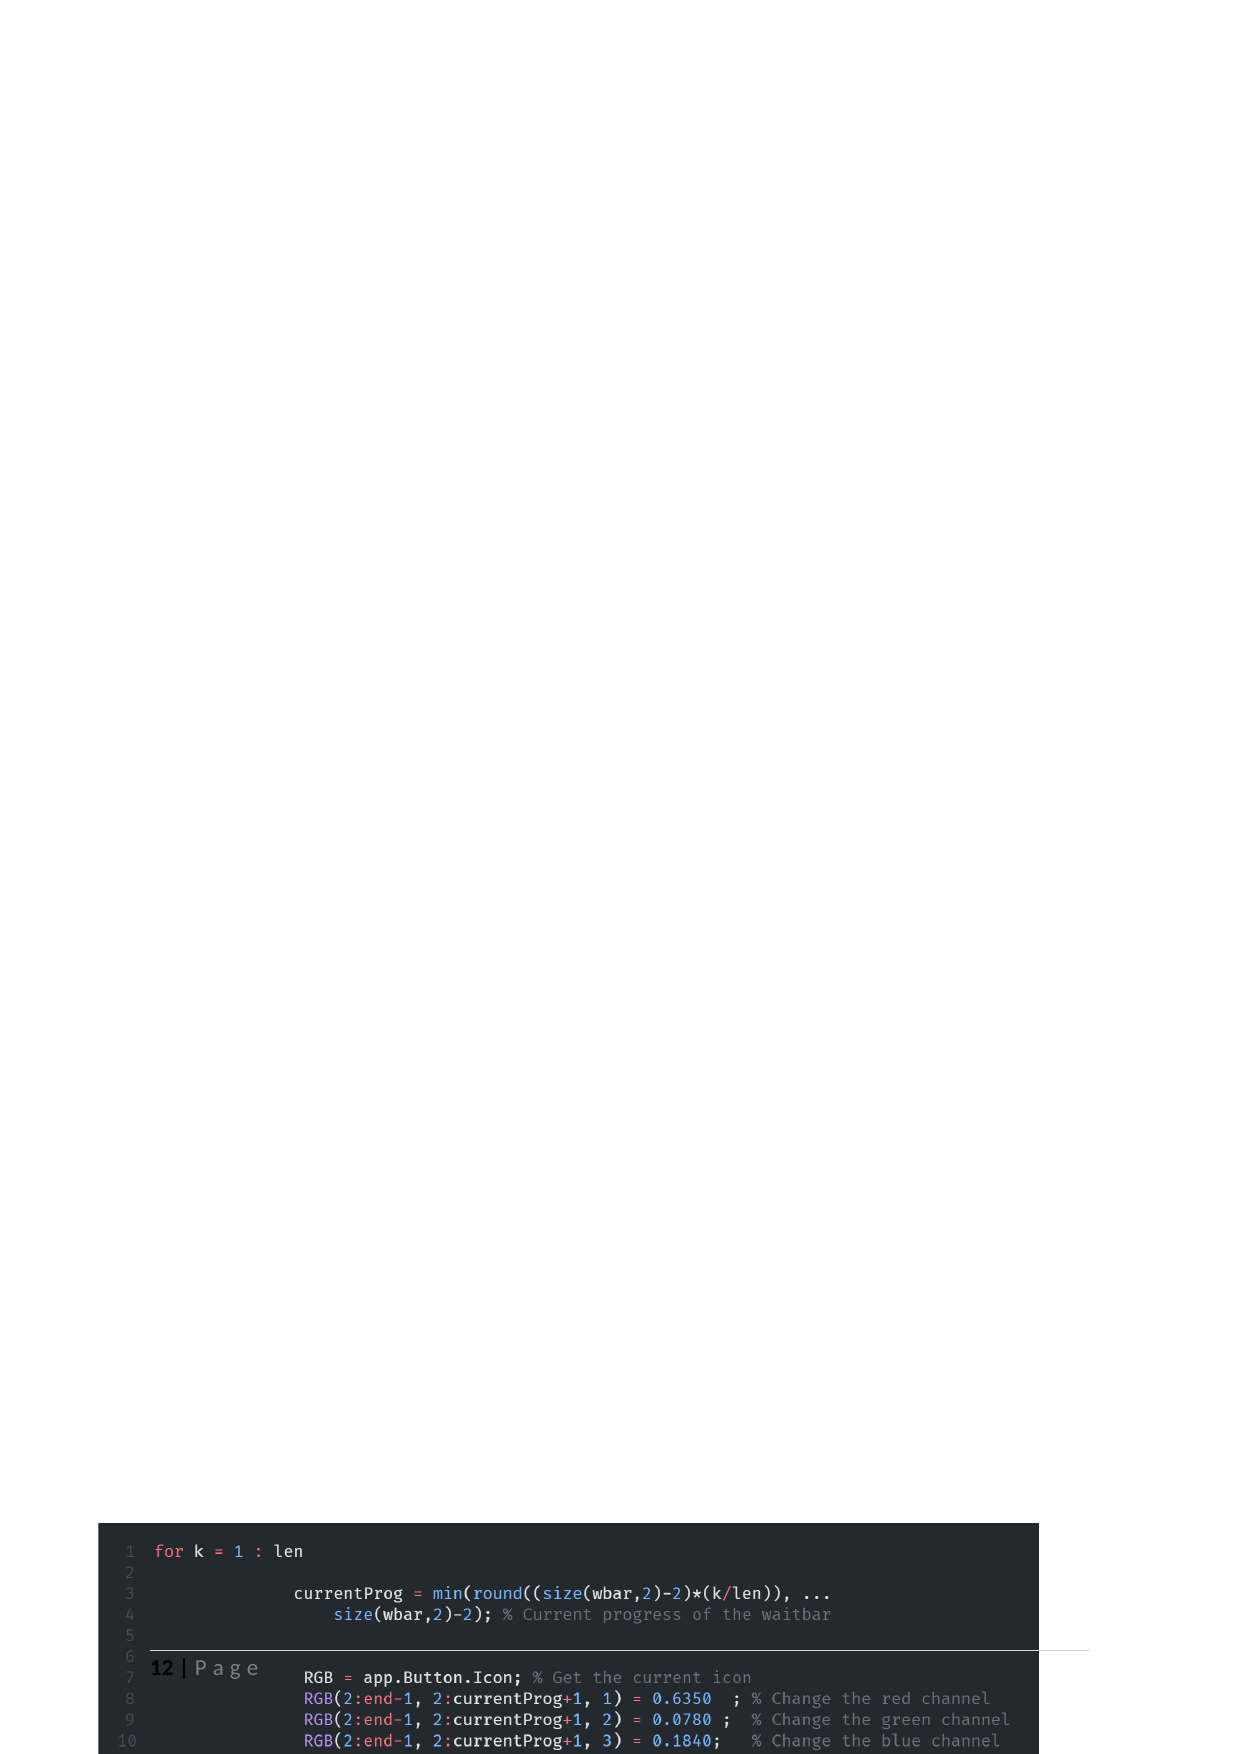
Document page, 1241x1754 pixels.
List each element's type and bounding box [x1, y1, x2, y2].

picture [98, 1523, 1039, 1754]
